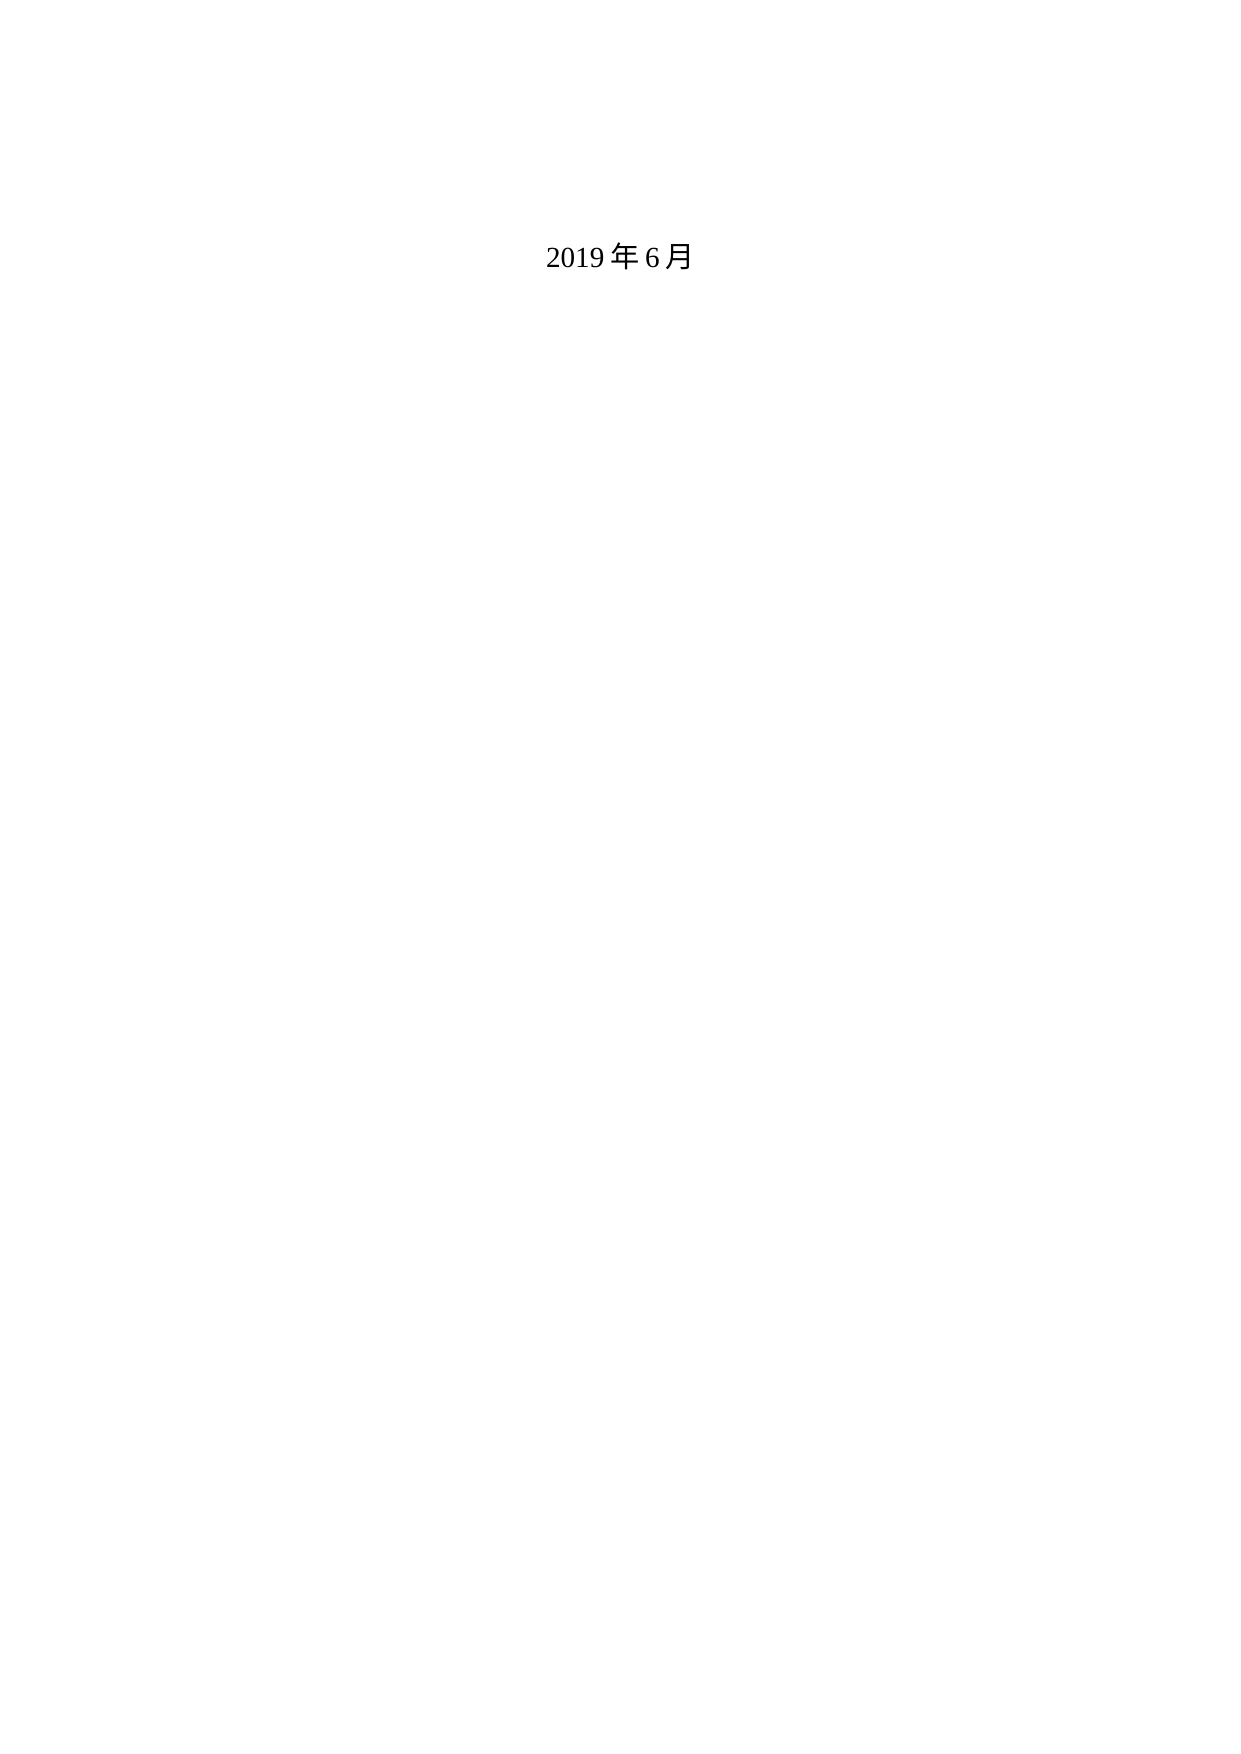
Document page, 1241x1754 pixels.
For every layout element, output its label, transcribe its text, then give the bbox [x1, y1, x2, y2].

text 2019年6月 [159, 222, 1081, 287]
